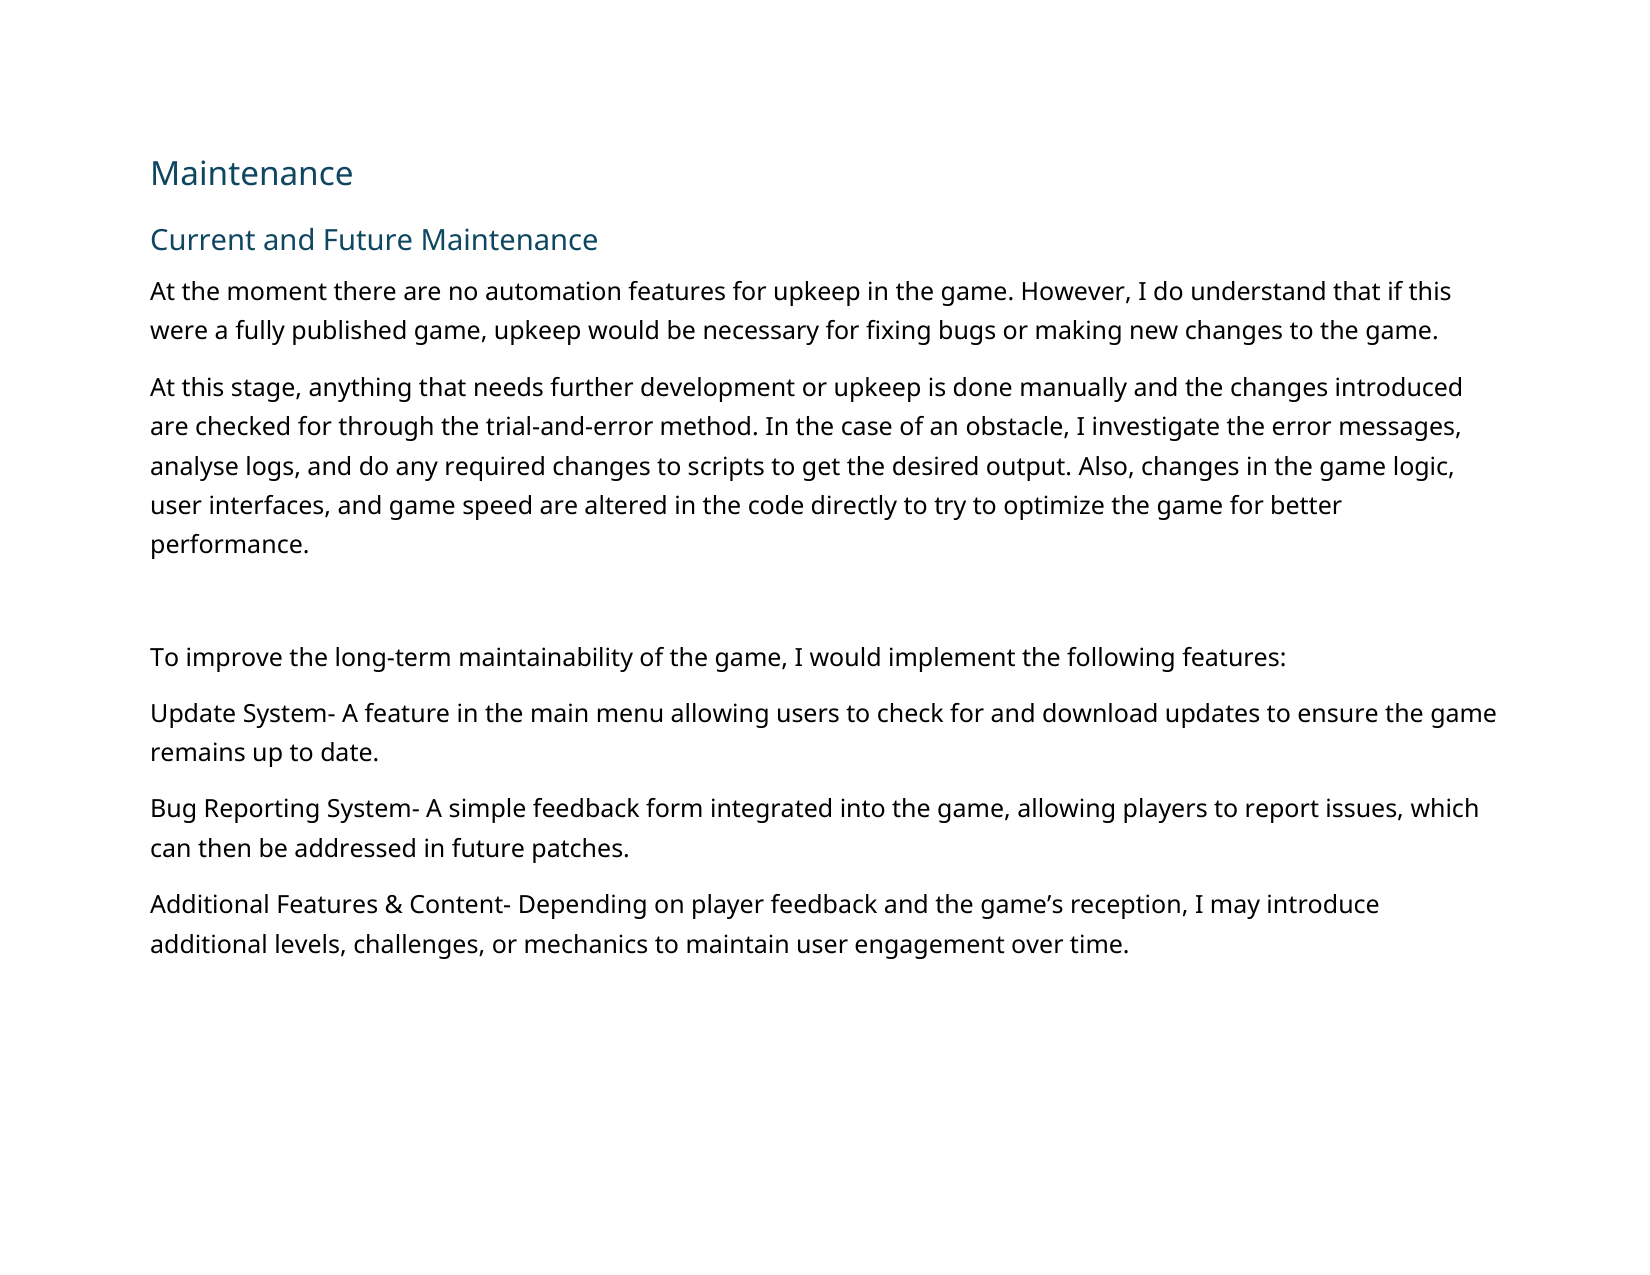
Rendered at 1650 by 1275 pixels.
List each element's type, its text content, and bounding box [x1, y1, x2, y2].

subtitle Current and Future Maintenance [150, 219, 1500, 259]
text Update System- A feature in the main menu allowing users to check for and download updates to ensure the game remains up to date. [150, 696, 1500, 769]
text To improve the long-term maintainability of the game, I would implement the following features: [150, 639, 1500, 673]
text Additional Features & Content- Depending on player feedback and the game’s reception, I may introduce additional levels, challenges, or mechanics to maintain user engagement over time. [150, 887, 1500, 960]
text At the moment there are no automation features for upkeep in the game. However, I do understand that if this were a fully published game, upkeep would be necessary for fixing bugs or making new changes to the game. [150, 273, 1500, 347]
subtitle Maintenance [150, 150, 1500, 195]
text At this stage, anything that needs further development or upkeep is done manually and the changes introduced are checked for through the trial-and-error method. In the case of an obstacle, I investigate the error messages, analyse logs, and do any required changes to scripts to get the desired output. Also, changes in the game logic, user interfaces, and game speed are altered in the code directly to try to optimize the game for better performance. [150, 369, 1500, 561]
text Bug Reporting System- A simple feedback form integrated into the game, allowing players to report issues, which can then be addressed in future patches. [150, 791, 1500, 865]
